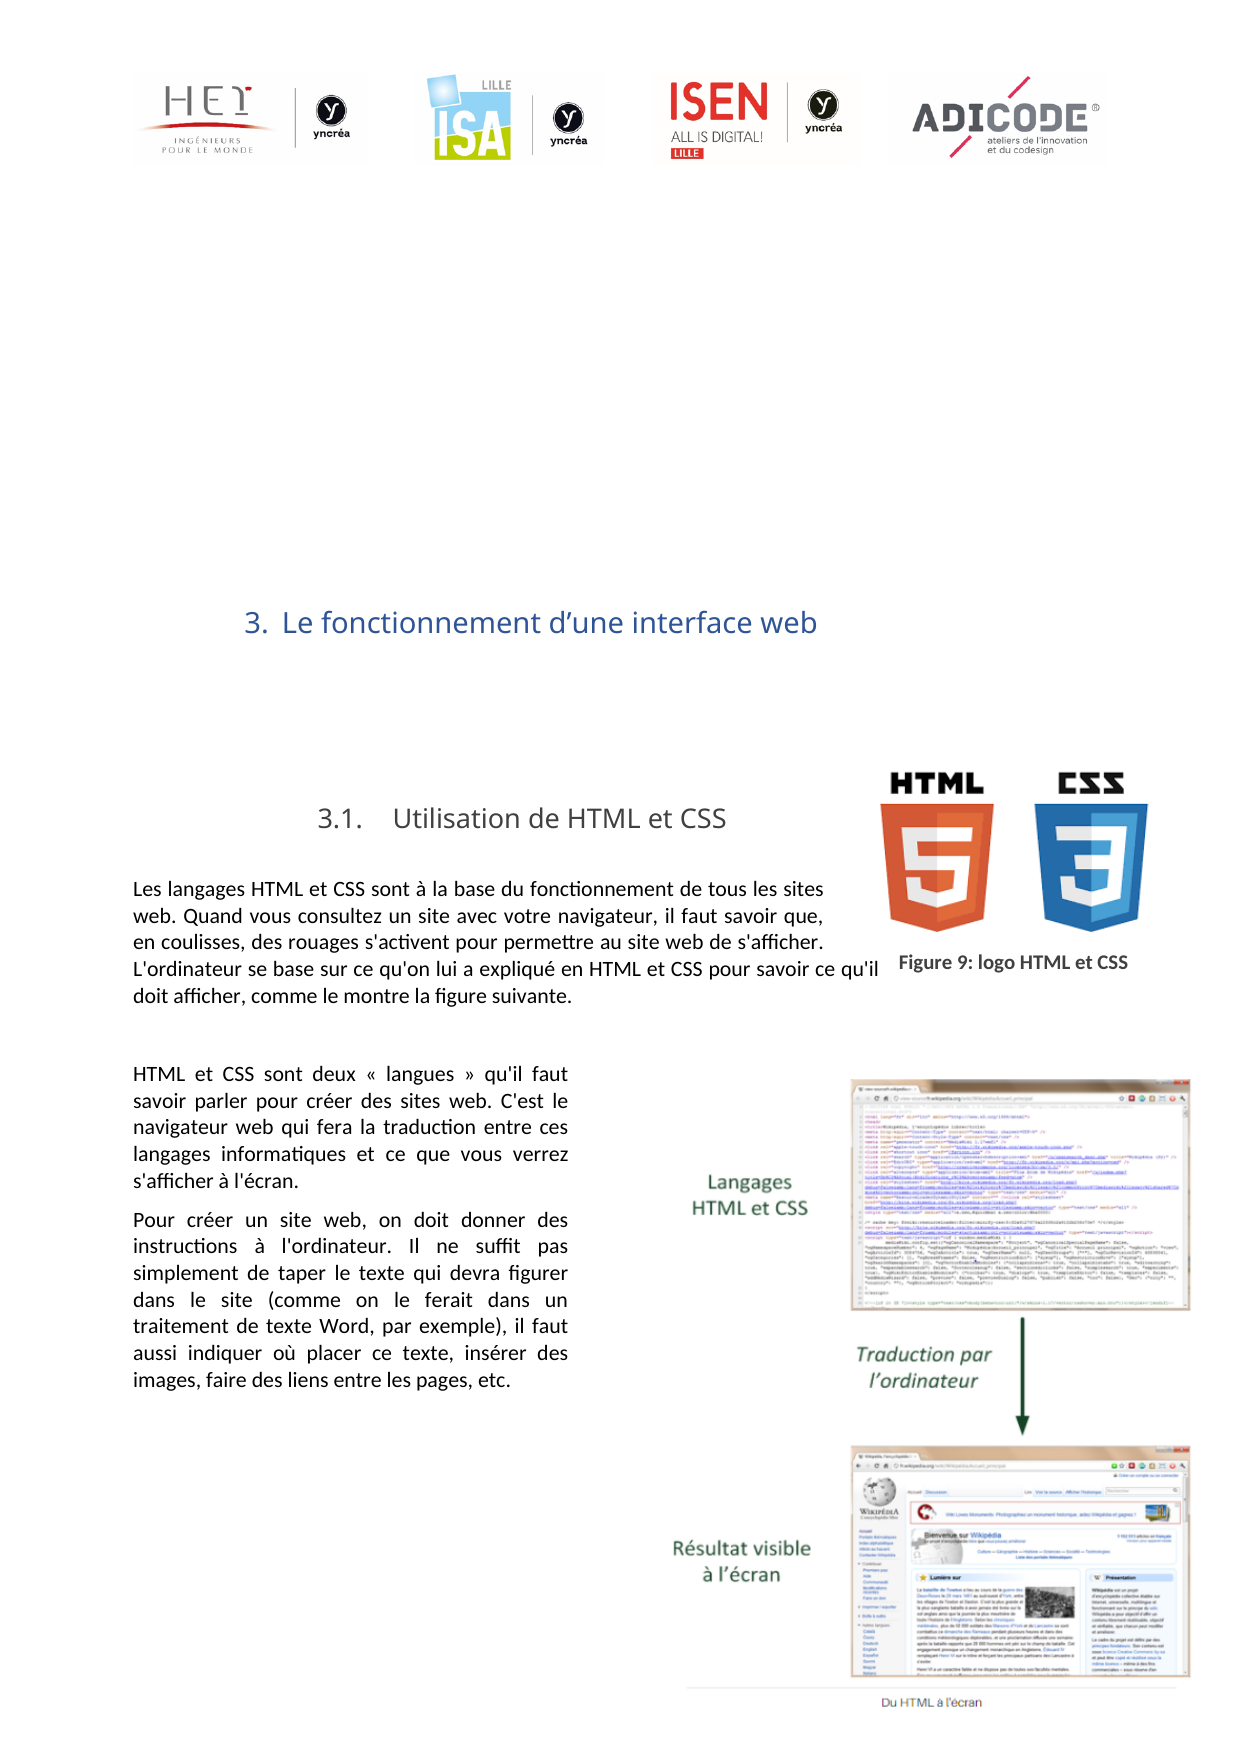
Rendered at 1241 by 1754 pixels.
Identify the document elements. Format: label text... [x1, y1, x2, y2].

picture [132, 73, 1108, 166]
picture [843, 762, 1186, 942]
subtitle Utilisation de HTML et CSS [317, 799, 843, 836]
text Pour créer un site web, on doit donner des instructions à l'ordinateur. Il ne suffit pas simplement de taper le texte qui devra figurer dans le site (comme on le ferait dans un traitement de texte Word, par exemple), il faut aussi indiquer où placer ce texte, insérer des images, faire des liens entre les pages, etc. [133, 1206, 587, 1393]
text Les langages HTML et CSS sont à la base du fonctionnement de tous les sites web. Quand vous consultez un site avec votre navigateur, il faut savoir que, en coulisses, des rouages s'activent pour permettre au site web de s'afficher. L'ordinateur se base sur ce qu'on lui a expliqué en HTML et CSS pour savoir ce qu'il doit afficher, comme le montre la figure suivante. [133, 875, 1107, 1008]
picture [587, 1062, 1225, 1737]
subtitle Le fonctionnement d’une interface web [244, 603, 1107, 642]
text HTML et CSS sont deux « langues » qu'il faut savoir parler pour créer des sites web. C'est le navigateur web qui fera la traduction entre ces langages informatiques et ce que vous verrez s'afficher à l'écran. [133, 1060, 1107, 1193]
